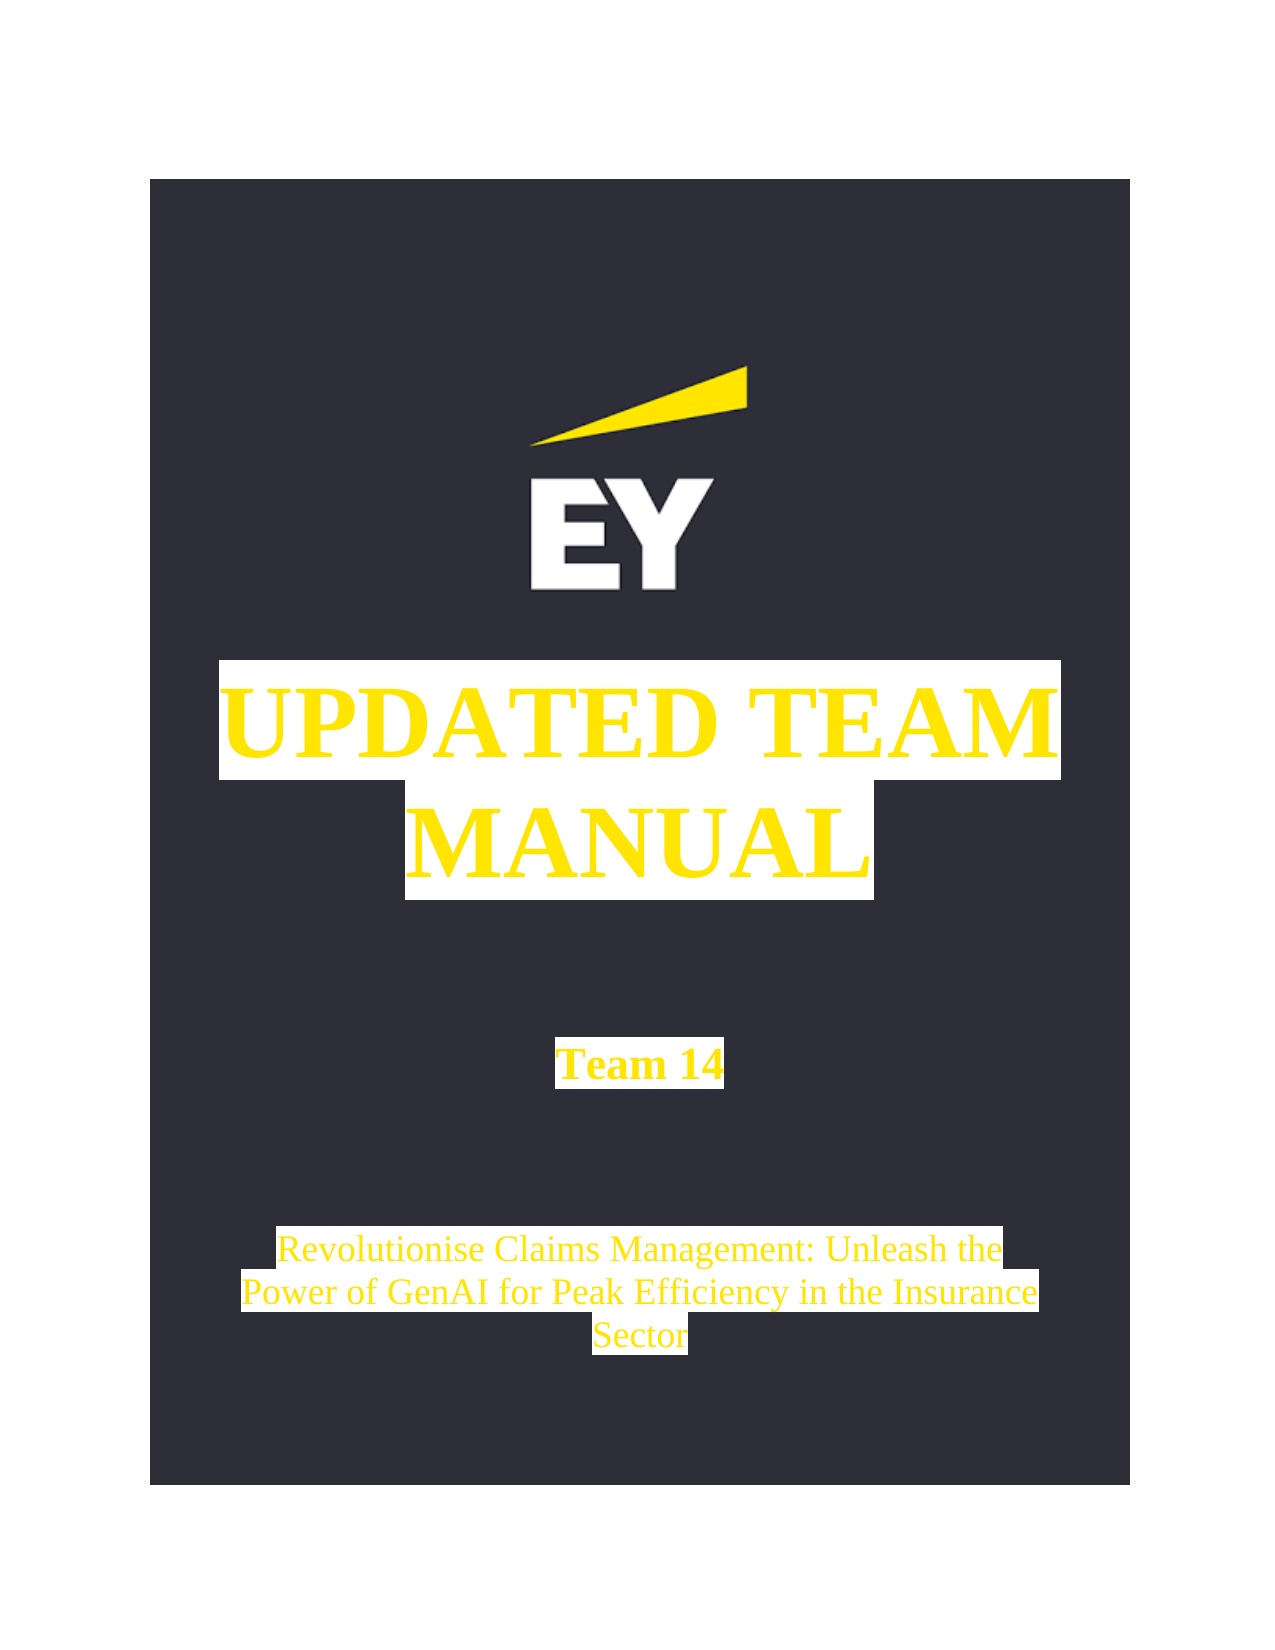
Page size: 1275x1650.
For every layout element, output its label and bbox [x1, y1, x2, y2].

picture [464, 308, 816, 660]
table_header [155, 183, 1125, 1480]
